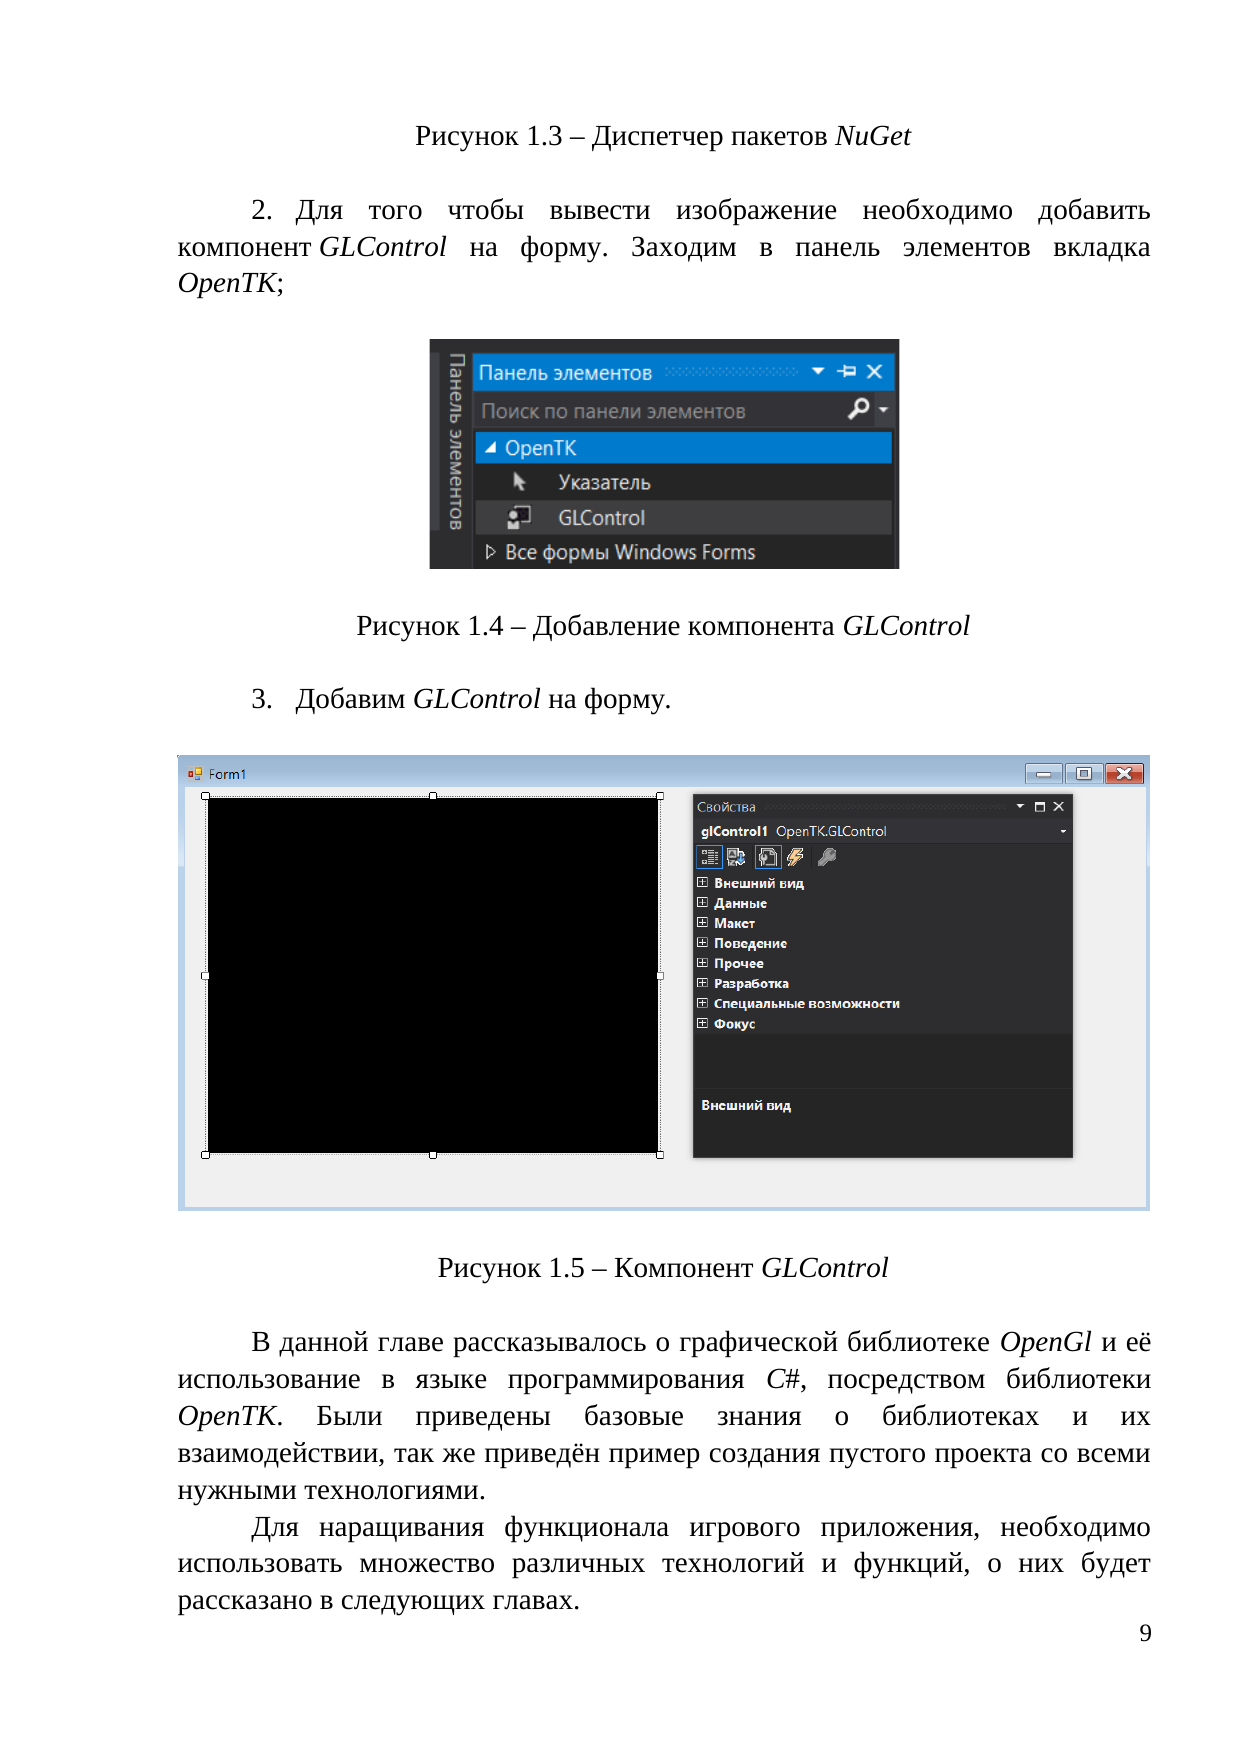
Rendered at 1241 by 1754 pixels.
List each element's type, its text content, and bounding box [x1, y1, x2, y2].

picture [429, 339, 900, 569]
list Добавим GLControl на форму. [177, 682, 1152, 715]
text В данной главе рассказывалось о графической библиотеке OpenGl и её использование в языке программирования С#, посредством библиотеки OpenTK. Были приведены базовые знания о библиотеках и их взаимодействии, так же приведён пример создания пустого проекта со всеми нужными технологиями. [177, 1324, 1152, 1505]
text Для наращивания функционала игрового приложения, необходимо использовать множество различных технологий и функций, о них будет рассказано в следующих главах. [177, 1509, 1152, 1616]
picture [177, 755, 1150, 1211]
list Для того чтобы вывести изображение необходимо добавить компонент GLControl на форму. Заходим в панель элементов вкладка OpenTK; [177, 192, 1152, 299]
list Рисунок 1.5 – Компонент GLControl [177, 1251, 1152, 1284]
list Рисунок 1.3 – Диспетчер пакетов NuGet [177, 118, 1152, 152]
list Рисунок 1.4 – Добавление компонента GLControl [177, 608, 1152, 641]
